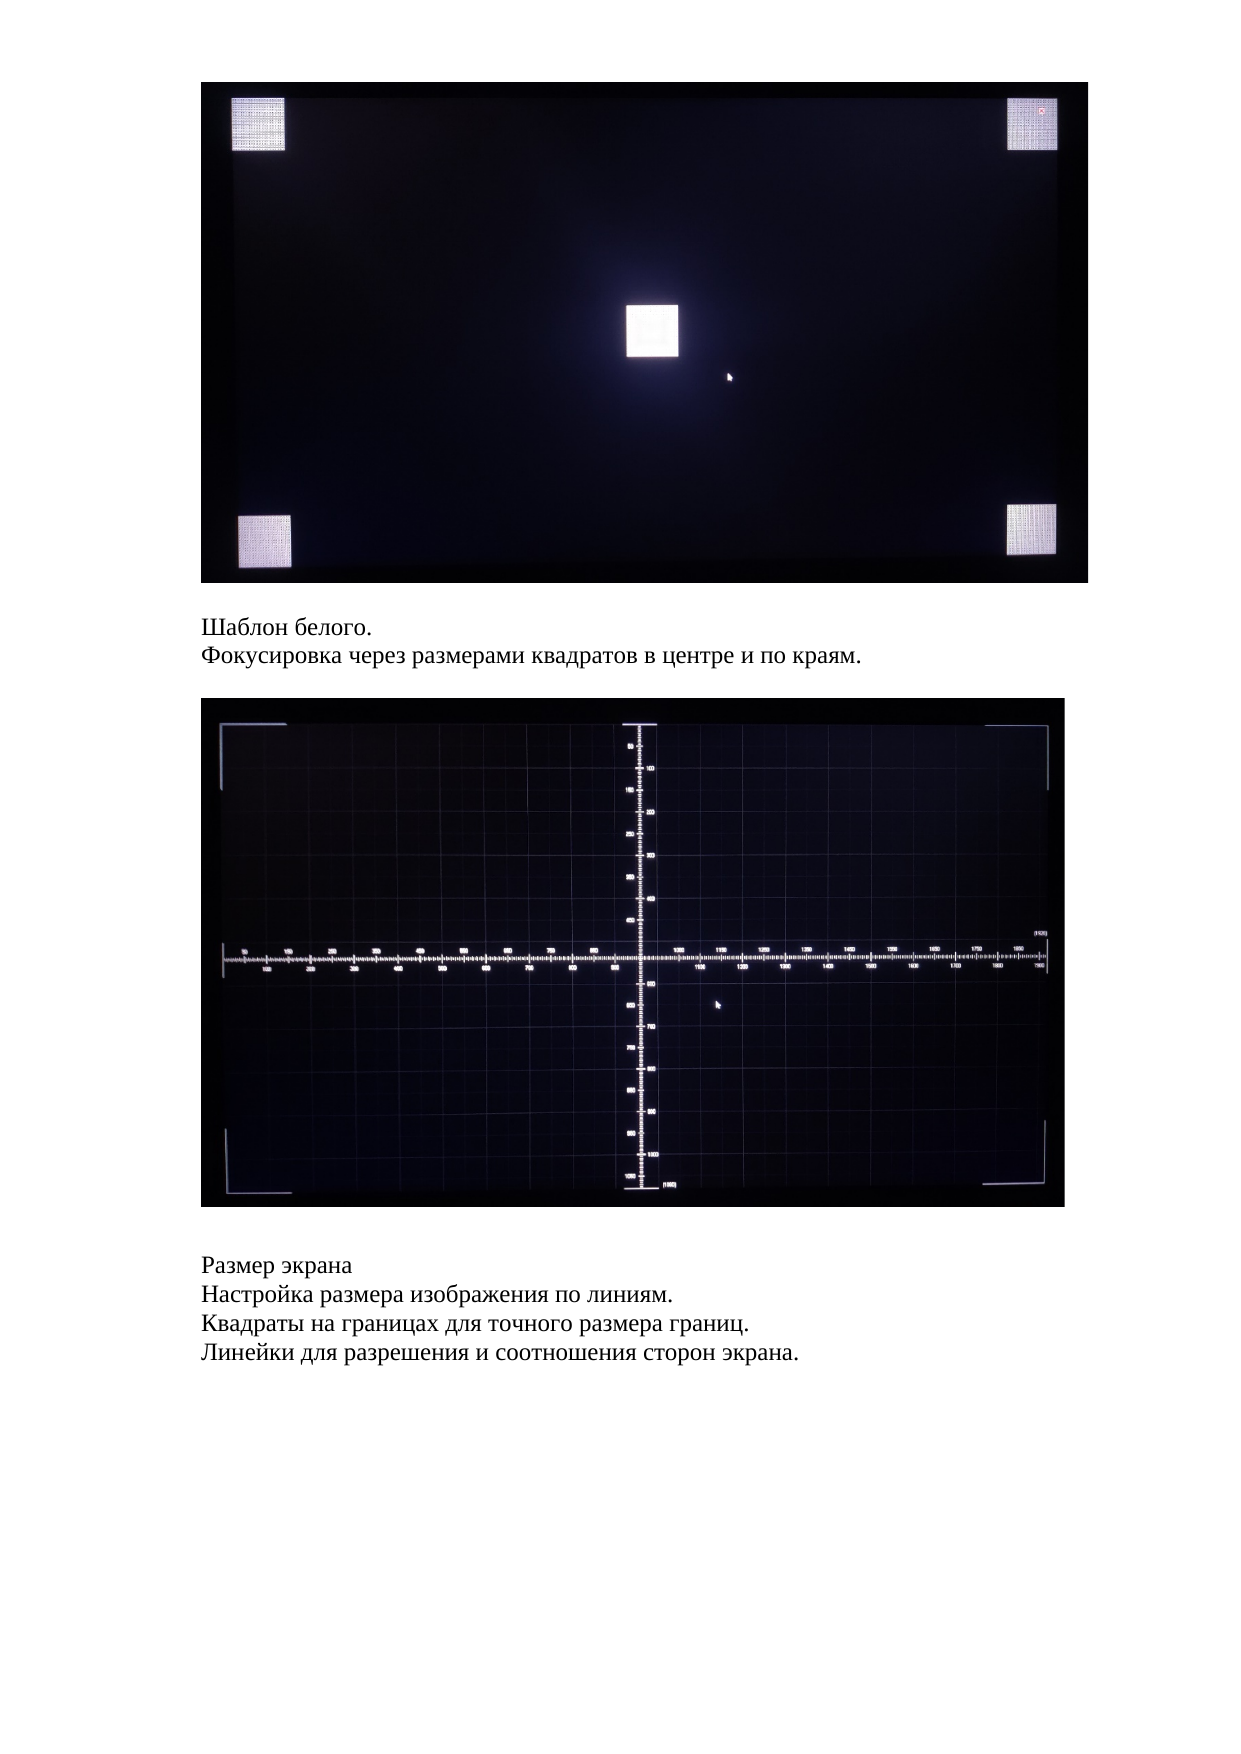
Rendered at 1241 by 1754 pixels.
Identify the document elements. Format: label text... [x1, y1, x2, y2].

text Шаблон белого. [148, 612, 1152, 640]
text Размер экрана [148, 1251, 1152, 1279]
text Фокусировка через размерами квадратов в центре и по краям. [148, 640, 1152, 669]
text Настройка размера изображения по линиям. [148, 1279, 1152, 1308]
picture [201, 698, 1065, 1207]
picture [201, 82, 1089, 583]
text Квадраты на границах для точного размера границ. [148, 1308, 1152, 1337]
text Линейки для разрешения и соотношения сторон экрана. [148, 1337, 1152, 1366]
